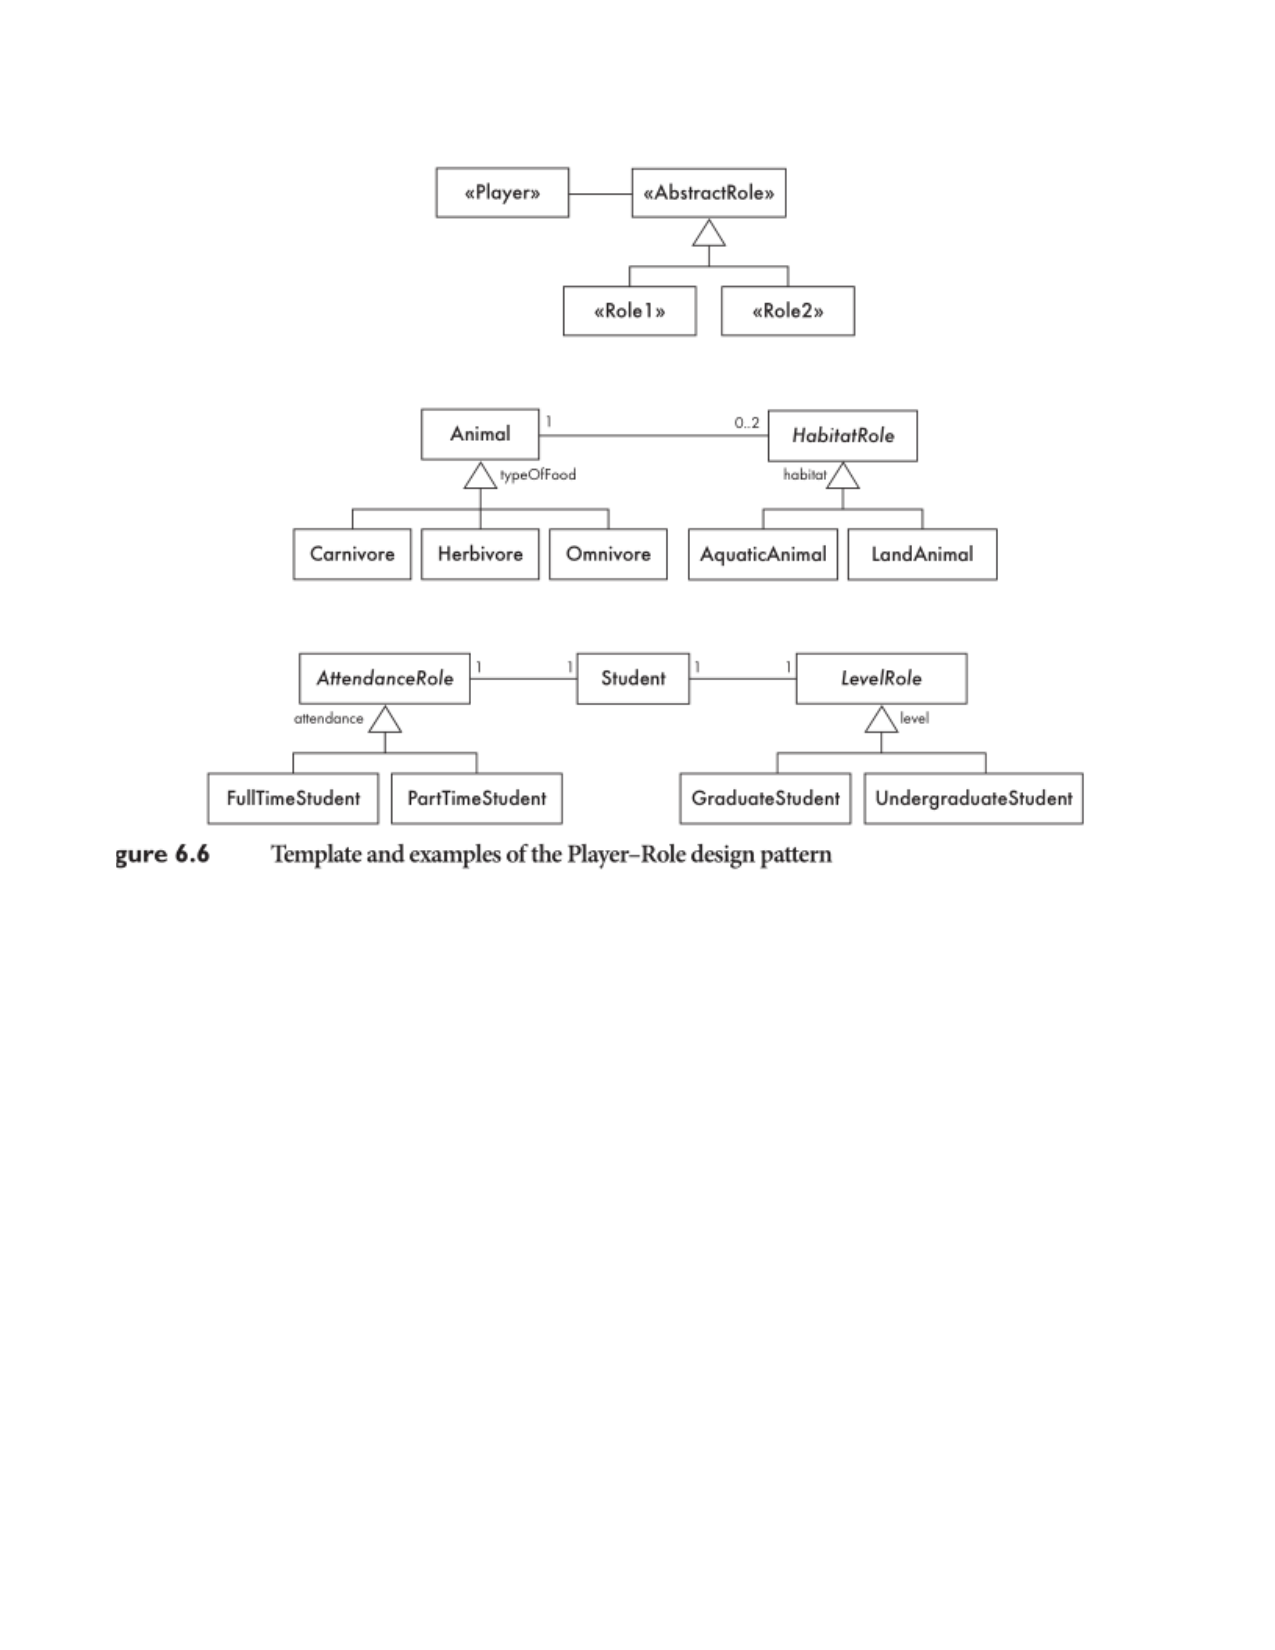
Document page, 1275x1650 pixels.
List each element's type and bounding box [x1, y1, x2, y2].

picture [116, 117, 1120, 946]
